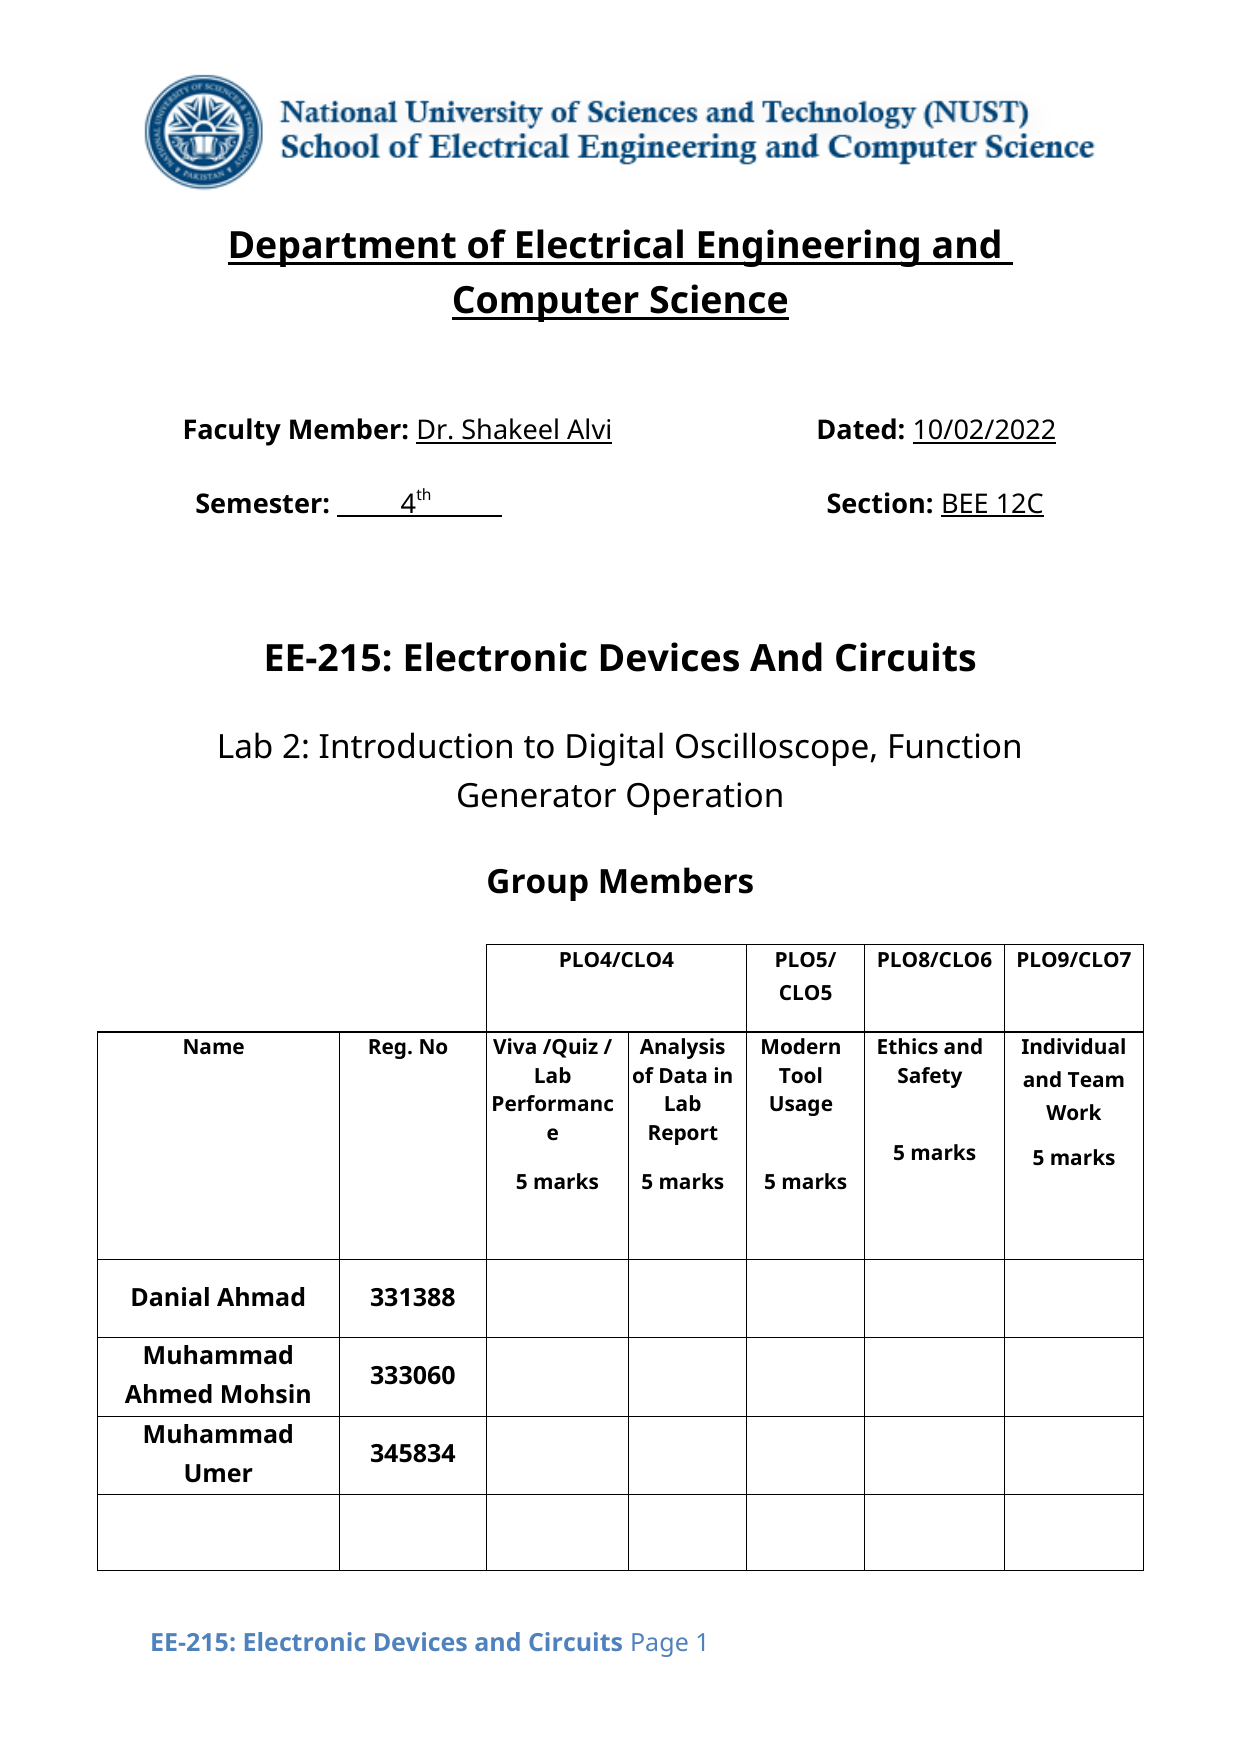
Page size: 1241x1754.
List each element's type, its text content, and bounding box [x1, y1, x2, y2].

table_cell [865, 1260, 1004, 1337]
table_cell [747, 1495, 864, 1570]
table_cell [865, 1338, 1004, 1416]
table_cell [487, 1417, 628, 1494]
table_header PLO5/CLO5 [747, 945, 864, 1031]
text Lab 2: Introduction to Digital Oscilloscope, Function Generator Operation [150, 723, 1090, 818]
table_cell [747, 1338, 864, 1416]
table_cell 331388 [340, 1260, 486, 1337]
table_cell Muhammad Umer [98, 1417, 339, 1494]
table_cell [629, 1260, 746, 1337]
table_cell [487, 1495, 628, 1570]
table_cell Individual and Team Work 5 marks [1005, 1033, 1143, 1259]
table_cell [1005, 1338, 1143, 1416]
table_header PLO9/CLO7 [1005, 945, 1143, 1031]
table_cell Muhammad Ahmed Mohsin [98, 1338, 339, 1416]
text Group Members [150, 858, 1090, 904]
table_cell Danial Ahmad [98, 1260, 339, 1337]
table_cell [487, 1338, 628, 1416]
table_cell Modern Tool Usage 5 marks [747, 1033, 864, 1259]
table_cell Reg. No [340, 1033, 486, 1259]
table_cell [629, 1338, 746, 1416]
text Department of Electrical Engineering and Computer Science [150, 219, 1090, 325]
table_cell [340, 1495, 486, 1570]
text Semester: 4th Section: BEE 12C [148, 484, 1090, 521]
text EE-215: Electronic Devices And Circuits [150, 631, 1090, 682]
table_cell Ethics and Safety 5 marks [865, 1033, 1004, 1259]
table_cell [865, 1495, 1004, 1570]
table_cell [629, 1495, 746, 1570]
table_cell [747, 1260, 864, 1337]
table_cell [1005, 1417, 1143, 1494]
table_cell [865, 1417, 1004, 1494]
picture [132, 69, 1108, 200]
table_cell 333060 [340, 1338, 486, 1416]
table_cell [1005, 1495, 1143, 1570]
table_cell [1005, 1260, 1143, 1337]
table_cell Viva /Quiz / Lab Performance 5 marks [487, 1033, 628, 1259]
table_cell [98, 1495, 339, 1570]
table_header PLO8/CLO6 [865, 945, 1004, 1031]
table_cell [747, 1417, 864, 1494]
table_cell [487, 1260, 628, 1337]
table_cell Analysis of Data in Lab Report 5 marks [629, 1033, 746, 1259]
table_cell [629, 1417, 746, 1494]
table_header PLO4/CLO4 [487, 945, 746, 1031]
table_cell 345834 [340, 1417, 486, 1494]
text Faculty Member: Dr. Shakeel Alvi Dated: 10/02/2022 [148, 411, 1090, 447]
table_cell Name [98, 1033, 339, 1259]
